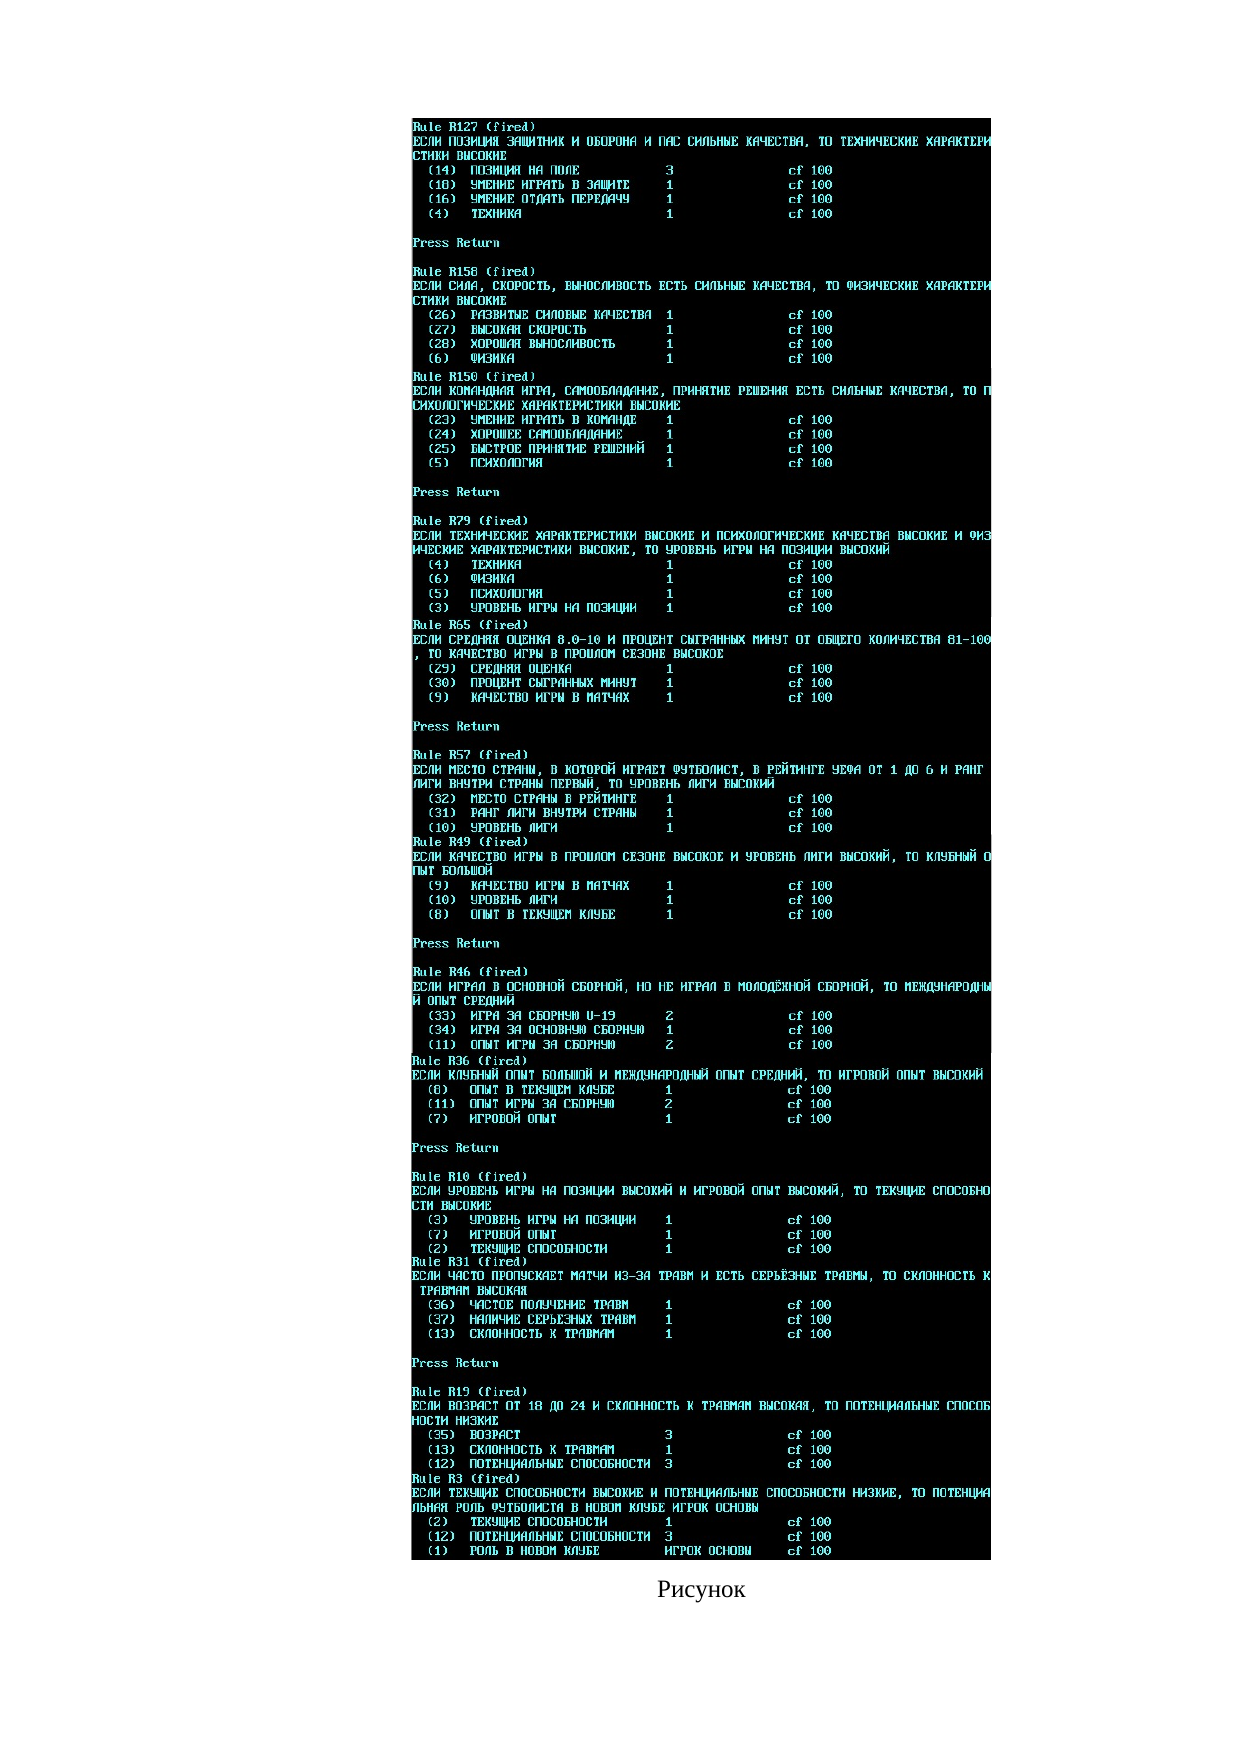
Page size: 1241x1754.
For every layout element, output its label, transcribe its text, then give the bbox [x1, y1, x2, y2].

picture [411, 118, 992, 1560]
text Рисунок [177, 1574, 1152, 1602]
